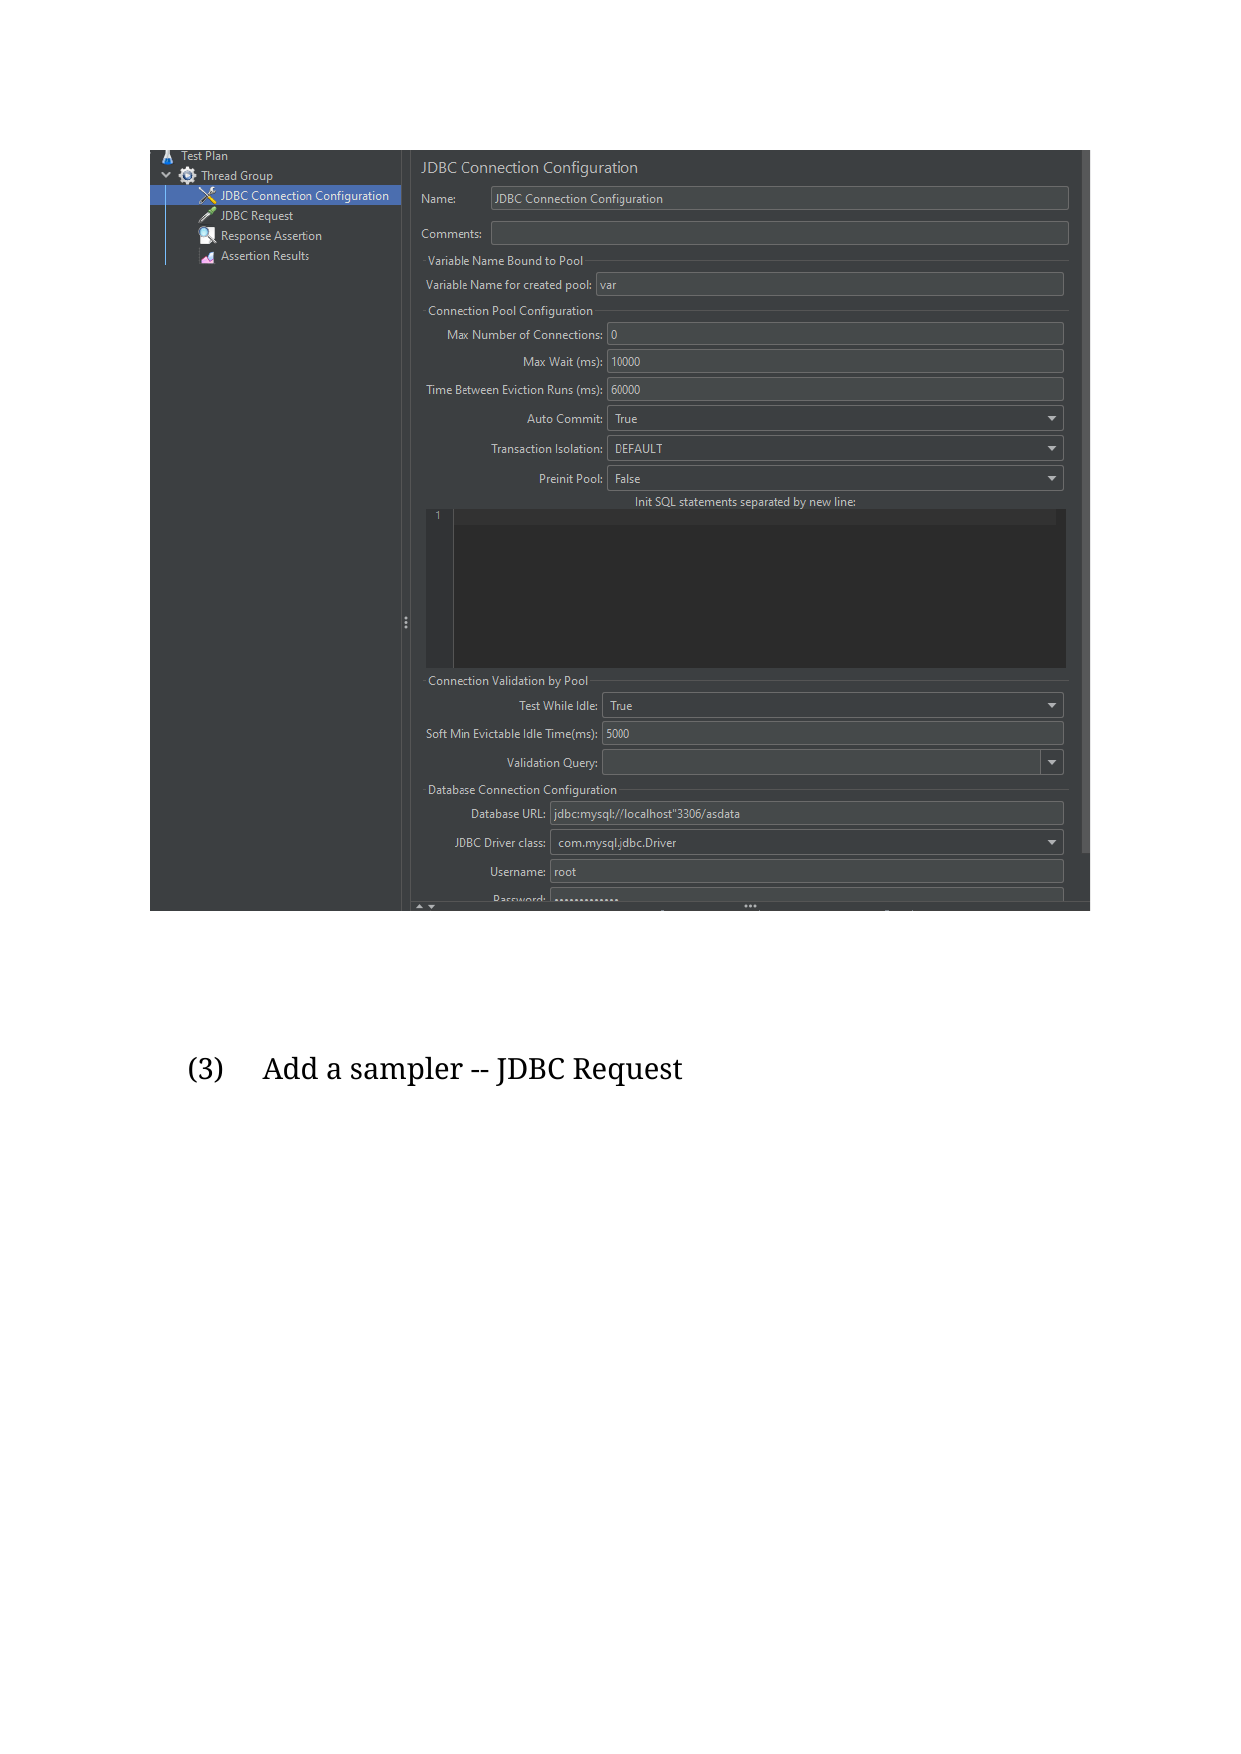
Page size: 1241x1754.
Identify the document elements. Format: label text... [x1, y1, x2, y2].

list Add a sampler -- JDBC Request [187, 1048, 1090, 1088]
picture [150, 150, 1091, 911]
